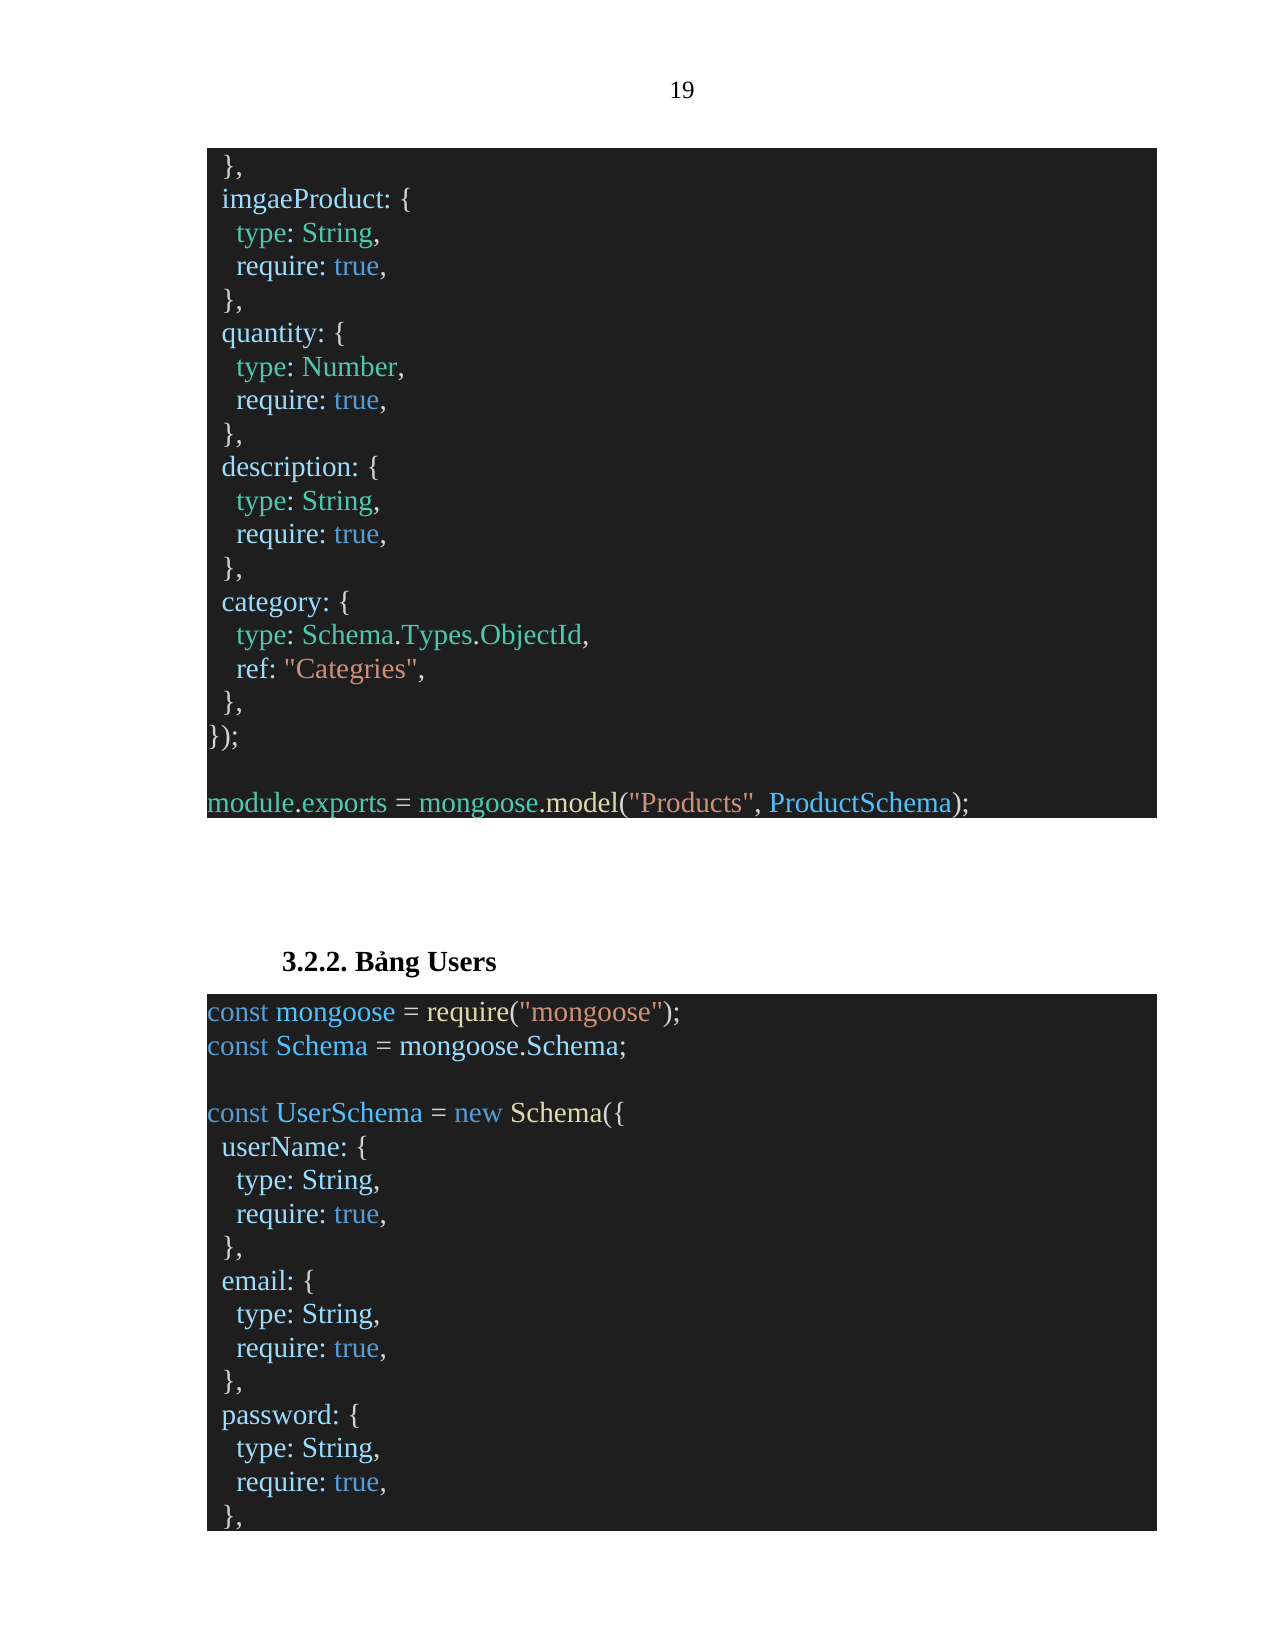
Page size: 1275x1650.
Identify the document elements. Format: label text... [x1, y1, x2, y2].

text }, [207, 148, 1157, 181]
text }, [207, 1363, 1157, 1397]
text quantity: { [207, 315, 1157, 349]
text const Schema = mongoose.Schema; [207, 1028, 1157, 1062]
text type: String, [207, 1431, 1157, 1464]
text type: Schema.Types.ObjectId, [207, 617, 1157, 651]
text category: { [207, 584, 1157, 617]
text userName: { [207, 1129, 1157, 1162]
text }, [207, 416, 1157, 449]
text imgaeProduct: { [207, 181, 1157, 215]
text require: true, [207, 1464, 1157, 1498]
text type: String, [207, 483, 1157, 517]
subtitle 3.2.2. Bảng Users [207, 944, 1157, 978]
text type: String, [207, 1162, 1157, 1196]
text type: Number, [207, 349, 1157, 382]
text ref: "Categries", [207, 651, 1157, 684]
text const UserSchema = new Schema({ [207, 1095, 1157, 1129]
text password: { [207, 1397, 1157, 1431]
text require: true, [207, 382, 1157, 416]
text description: { [207, 449, 1157, 483]
text email: { [207, 1263, 1157, 1296]
text require: true, [207, 1196, 1157, 1229]
text require: true, [207, 1330, 1157, 1363]
text type: String, [207, 215, 1157, 248]
text }, [207, 1229, 1157, 1263]
text }, [207, 550, 1157, 584]
text require: true, [207, 248, 1157, 282]
text require: true, [207, 517, 1157, 550]
text type: String, [207, 1296, 1157, 1330]
text module.exports = mongoose.model("Products", ProductSchema); [207, 785, 1157, 818]
text }, [207, 1498, 1157, 1531]
text }, [207, 282, 1157, 315]
text }); [207, 718, 1157, 751]
text const mongoose = require("mongoose"); [207, 994, 1157, 1028]
text }, [207, 684, 1157, 718]
